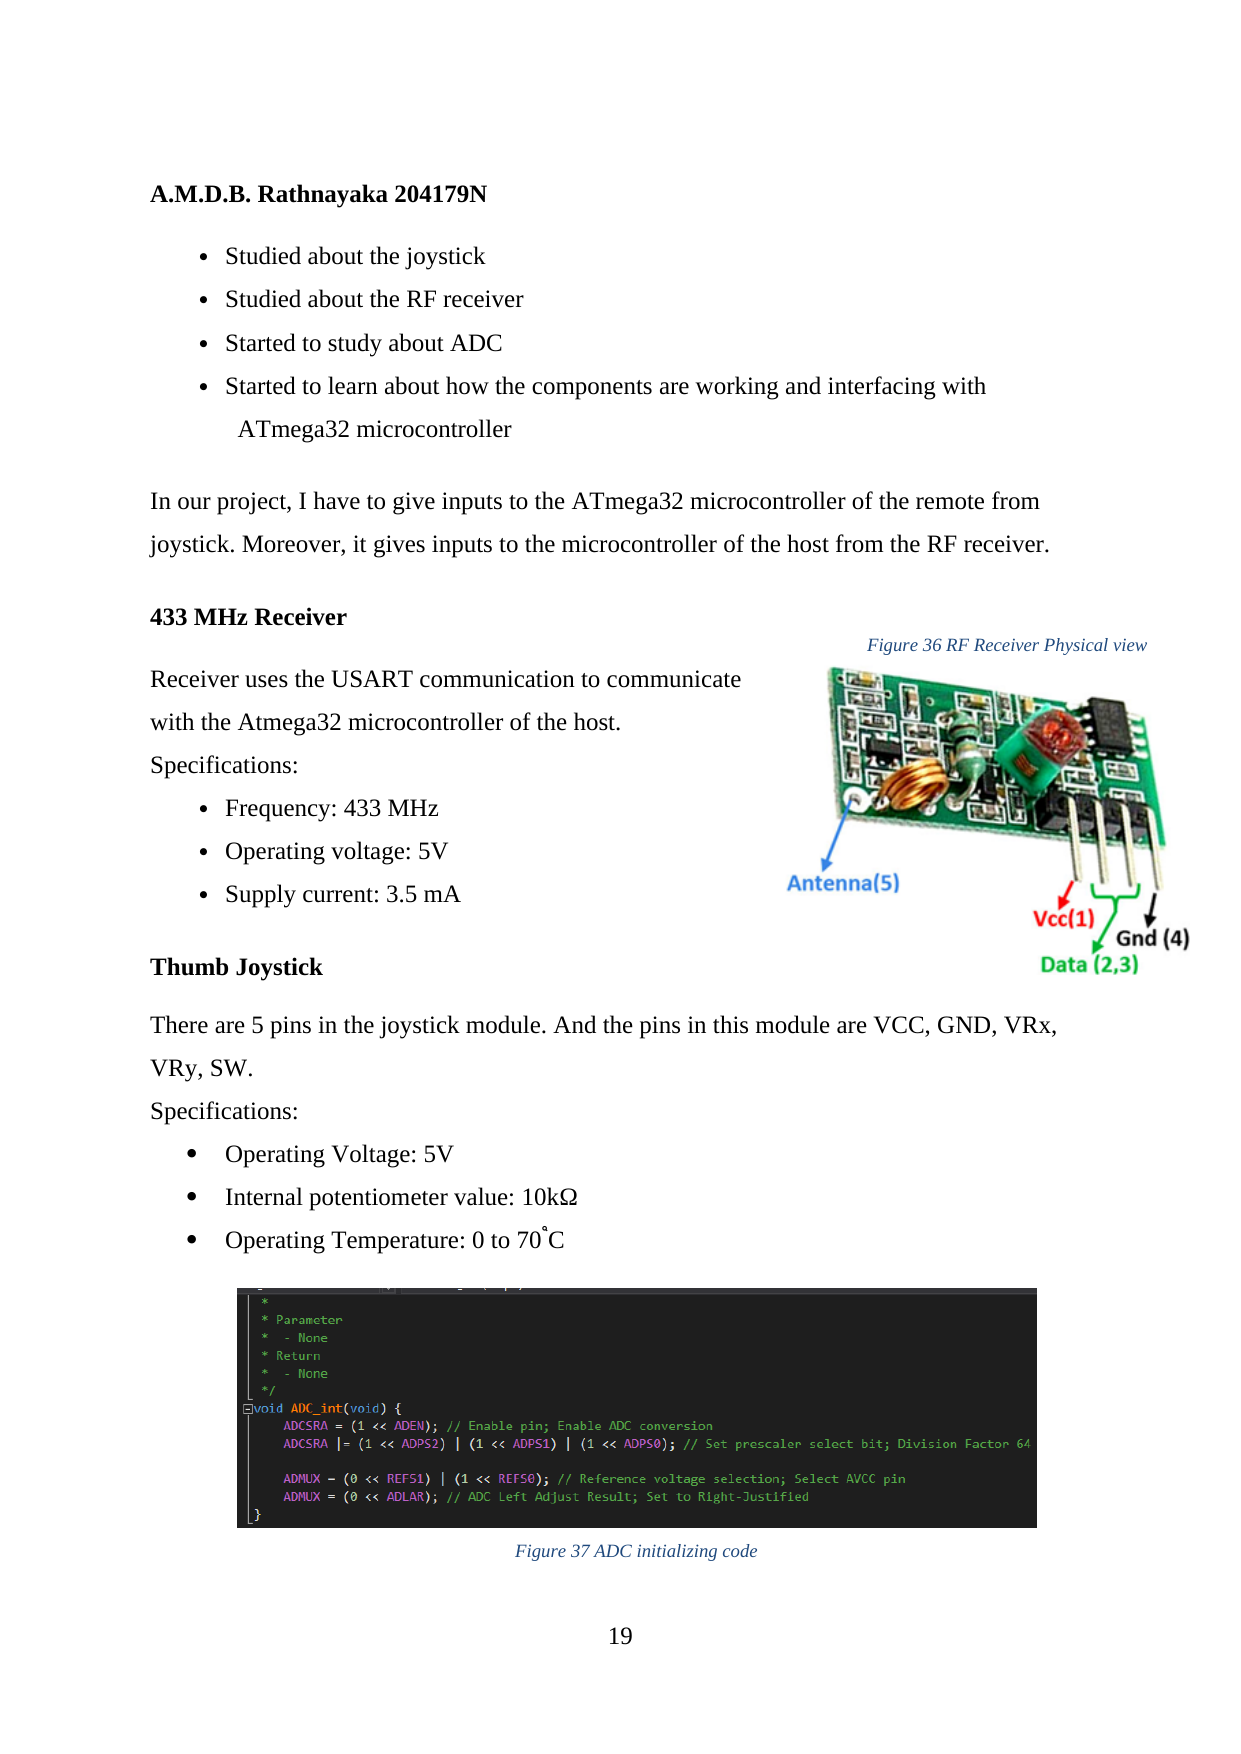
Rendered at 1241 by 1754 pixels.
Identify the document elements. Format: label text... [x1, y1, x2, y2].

list Started to learn about how the components are working and interfacing with ATmega32 microcontroller [200, 371, 1090, 443]
subtitle 433 MHz Receiver [150, 602, 1090, 630]
subtitle Thumb Joystick [150, 952, 1090, 980]
list Supply current: 3.5 mA [200, 879, 780, 908]
text Receiver uses the USART communication to communicate with the Atmega32 microcontroller of the host. [150, 664, 780, 736]
text Specifications: [150, 1096, 1090, 1125]
list Frequency: 433 MHz [200, 793, 780, 822]
list Studied about the joystick [200, 241, 1090, 270]
list Started to study about ADC [200, 328, 1090, 356]
text Specifications: [150, 750, 780, 779]
list Operating Voltage: 5V [187, 1139, 1090, 1168]
subtitle A.M.D.B. Rathnayaka 204179N [150, 179, 1090, 208]
list Internal potentiometer value: 10kΩ [187, 1182, 1090, 1211]
list Operating Temperature: 0 to 70 ֩C [187, 1225, 1090, 1254]
list Studied about the RF receiver [200, 284, 1090, 313]
list Operating voltage: 5V [200, 836, 780, 865]
picture [237, 1288, 1037, 1528]
picture [780, 659, 1190, 975]
text In our project, I have to give inputs to the ATmega32 microcontroller of the remote from joystick. Moreover, it gives inputs to the microcontroller of the host from the RF receiver. [150, 486, 1090, 558]
text There are 5 pins in the joystick module. And the pins in this module are VCC, GND, VRx, VRy, SW. [150, 1010, 1090, 1082]
